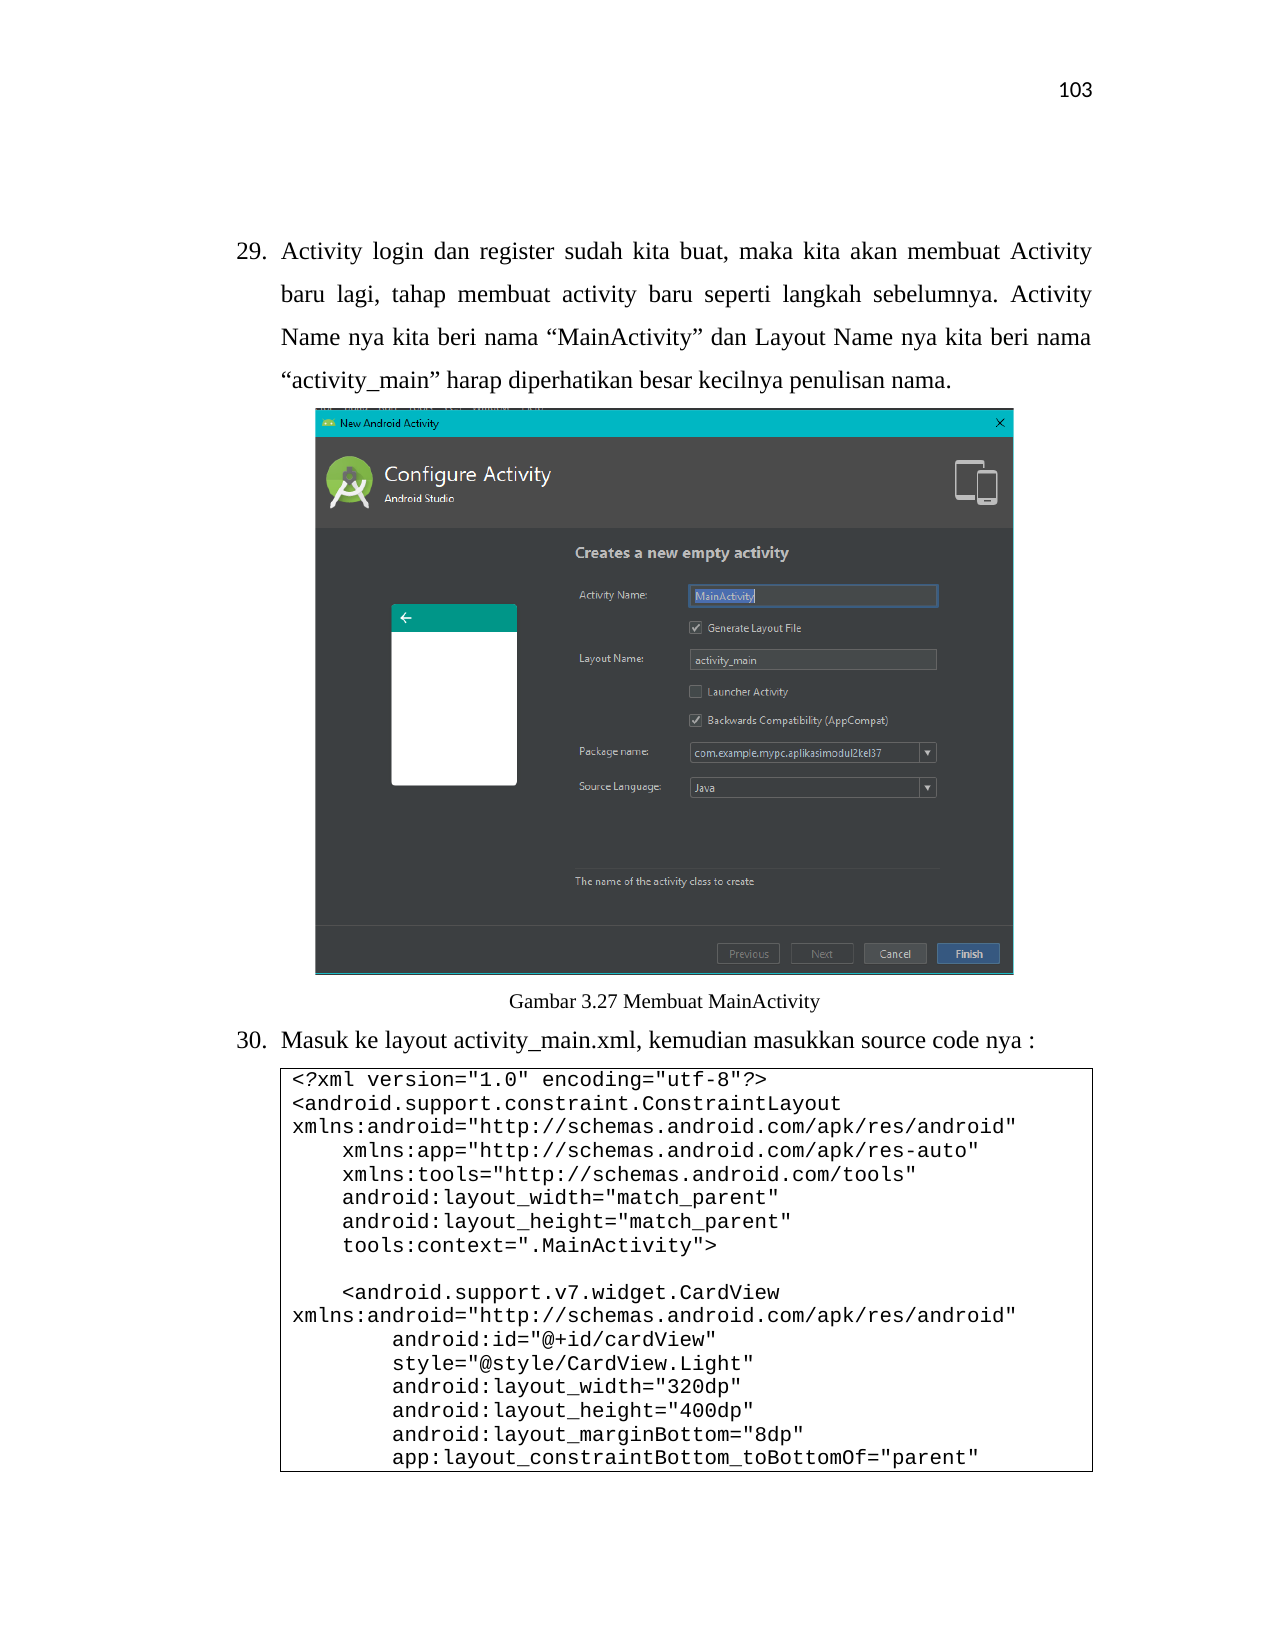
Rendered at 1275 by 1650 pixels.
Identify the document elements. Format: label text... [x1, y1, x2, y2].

picture [315, 408, 1014, 975]
text Gambar 3.27 Membuat MainActivity [236, 989, 1093, 1013]
text 30. Masuk ke layout activity_main.xml, kemudian masukkan source code nya : [236, 1025, 1093, 1054]
text 29. Activity login dan register sudah kita buat, maka kita akan membuat Activity baru lagi, tahap membuat activity baru seperti langkah sebelumnya. Activity Name nya kita beri nama “MainActivity” dan Layout Name nya kita beri nama “activity_main” harap diperhatikan besar kecilnya penulisan nama. [236, 236, 1093, 394]
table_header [281, 1069, 1092, 1471]
